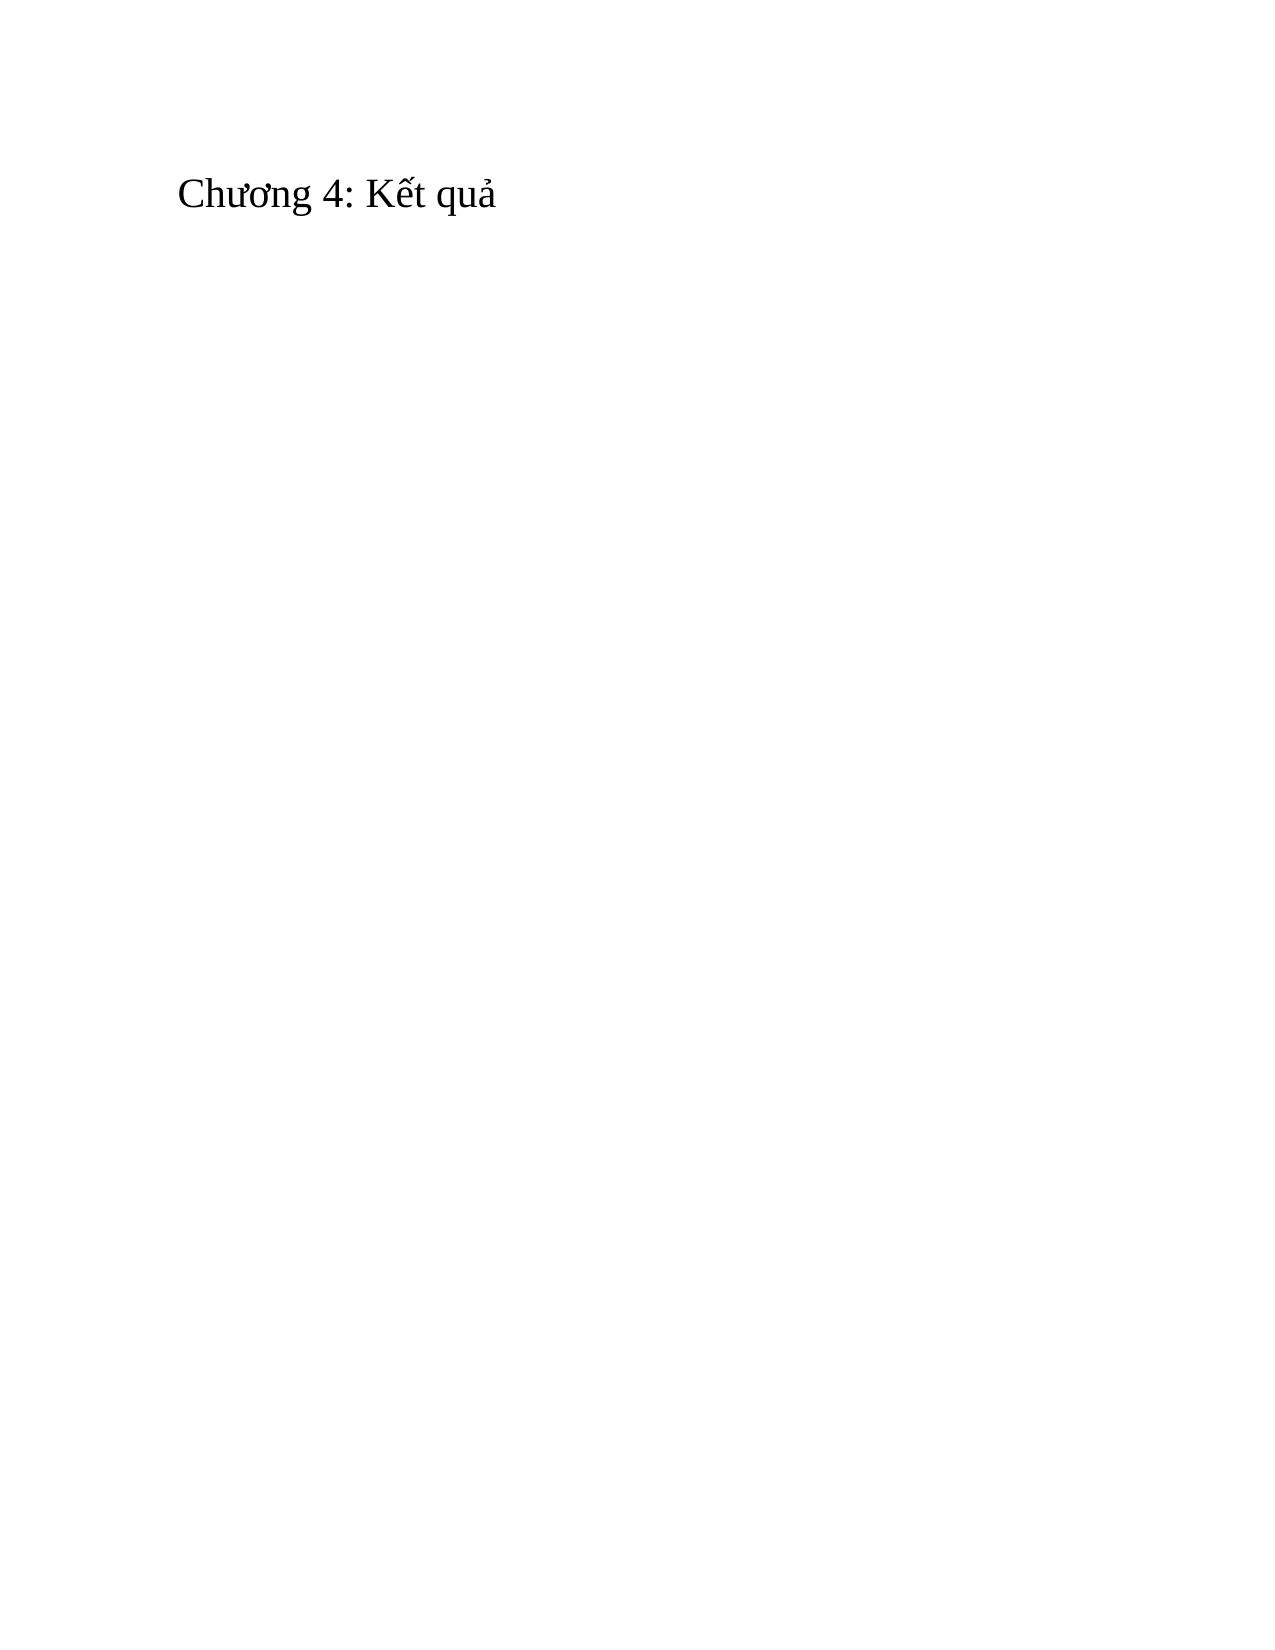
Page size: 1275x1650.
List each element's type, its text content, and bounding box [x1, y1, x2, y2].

list Chương 4: Kết quả [177, 169, 1156, 217]
